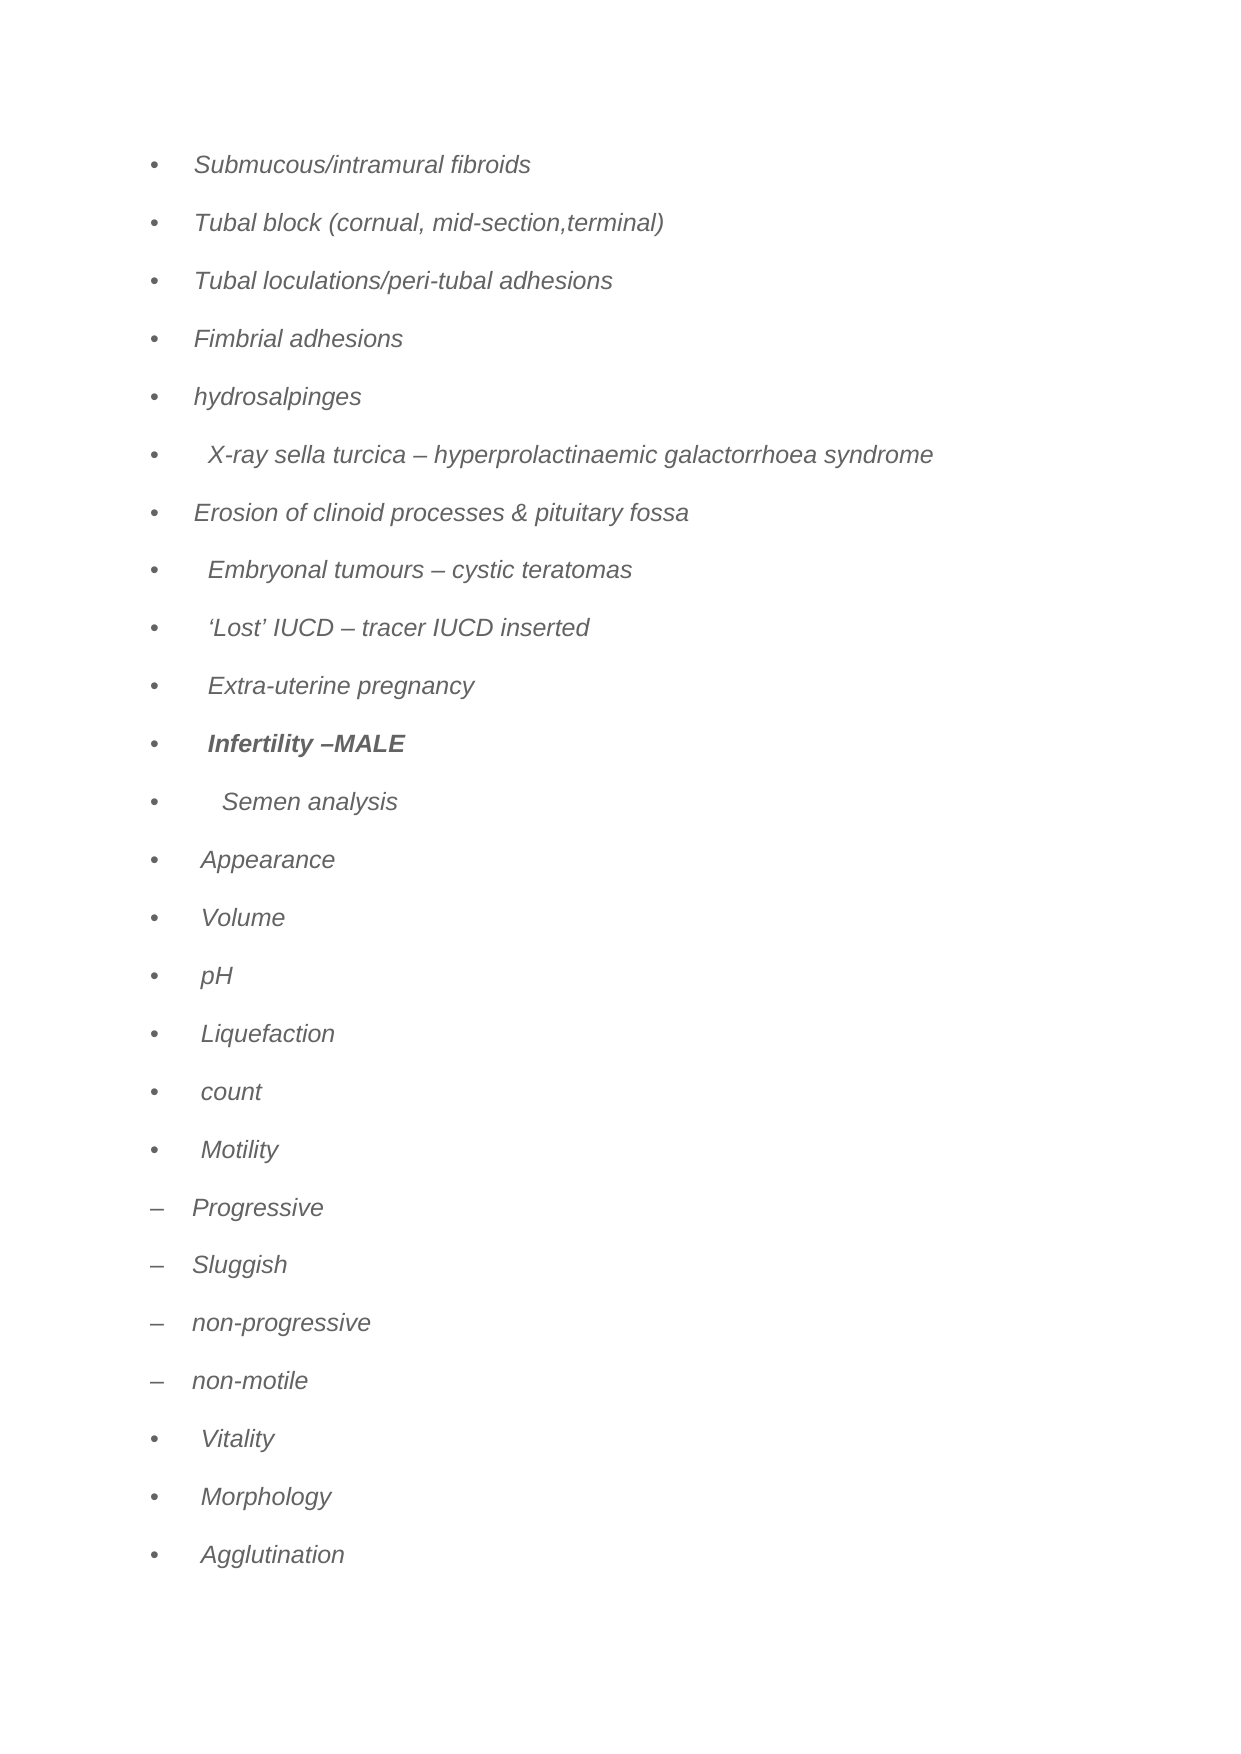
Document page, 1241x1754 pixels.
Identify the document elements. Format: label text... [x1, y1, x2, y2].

text • Morphology [150, 1482, 1090, 1511]
text • Infertility –MALE [150, 729, 1090, 758]
text – non-motile [150, 1366, 1090, 1395]
text • Embryonal tumours – cystic teratomas [150, 555, 1090, 584]
text • X-ray sella turcica – hyperprolactinaemic galactorrhoea syndrome [150, 439, 1090, 468]
text • pH [150, 961, 1090, 989]
text – non-progressive [150, 1308, 1090, 1337]
text • ‘Lost’ IUCD – tracer IUCD inserted [150, 613, 1090, 642]
text • Agglutination [150, 1540, 1090, 1569]
text • Tubal block (cornual, mid-section,terminal) [150, 208, 1090, 237]
text • Liquefaction [150, 1019, 1090, 1047]
text • Fimbrial adhesions [150, 324, 1090, 352]
text • Volume [150, 903, 1090, 932]
text • Erosion of clinoid processes & pituitary fossa [150, 497, 1090, 526]
text • count [150, 1077, 1090, 1105]
text – Progressive [150, 1192, 1090, 1221]
text • Semen analysis [150, 787, 1090, 816]
text • Extra-uterine pregnancy [150, 671, 1090, 700]
text • Appearance [150, 845, 1090, 874]
text – Sluggish [150, 1250, 1090, 1279]
text • Submucous/intramural fibroids [150, 150, 1090, 179]
text • hydrosalpinges [150, 382, 1090, 410]
text • Vitality [150, 1424, 1090, 1453]
text • Motility [150, 1134, 1090, 1163]
text • Tubal loculations/peri-tubal adhesions [150, 266, 1090, 294]
